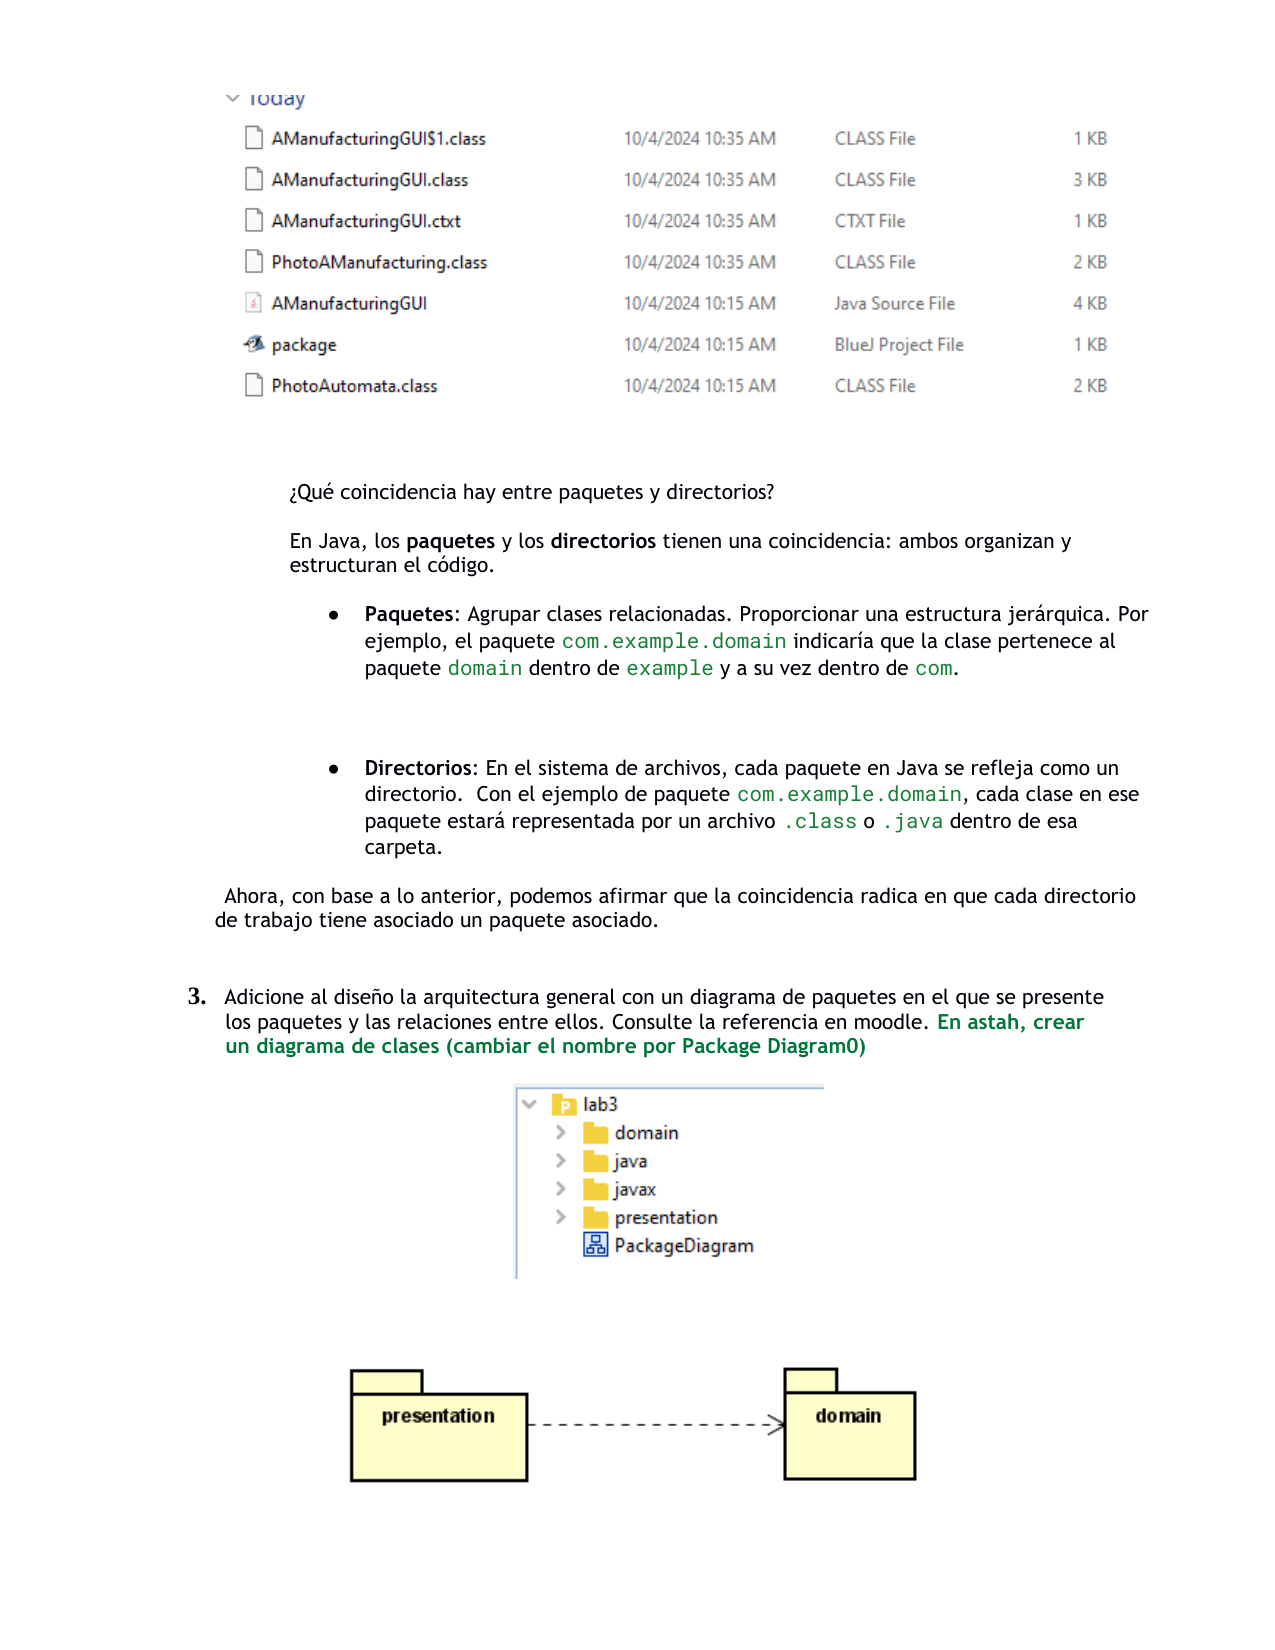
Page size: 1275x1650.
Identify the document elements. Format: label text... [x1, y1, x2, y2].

text ¿Qué coincidencia hay entre paquetes y directorios? [225, 479, 1043, 504]
list Directorios: En el sistema de archivos, cada paquete en Java se refleja como un directorio. Con el ejemplo de paquete com.example.domain, cada clase en ese paquete estará representada por un archivo .class o .java dentro de esa carpeta. [327, 755, 1152, 859]
text En Java, los paquetes y los directorios tienen una coincidencia: ambos organizan y estructuran el código. [289, 529, 1152, 577]
picture [233, 1303, 1020, 1597]
list Paquetes: Agrupar clases relacionadas. Proporcionar una estructura jerárquica. Por ejemplo, el paquete com.example.domain indicaría que la clase pertenece al paquete domain dentro de example y a su vez dentro de com. [327, 602, 1152, 681]
picture [225, 95, 1238, 432]
list Adicione al diseño la arquitectura general con un diagrama de paquetes en el que se presente los paquetes y las relaciones entre ellos. Consulte la referencia en moodle. En astah, crear un diagrama de clases (cambiar el nombre por Package Diagram0) [188, 981, 1113, 1058]
text Ahora, con base a lo anterior, podemos afirmar que la coincidencia radica en que cada directorio de trabajo tiene asociado un paquete asociado. [214, 884, 1152, 932]
picture [513, 1083, 824, 1279]
